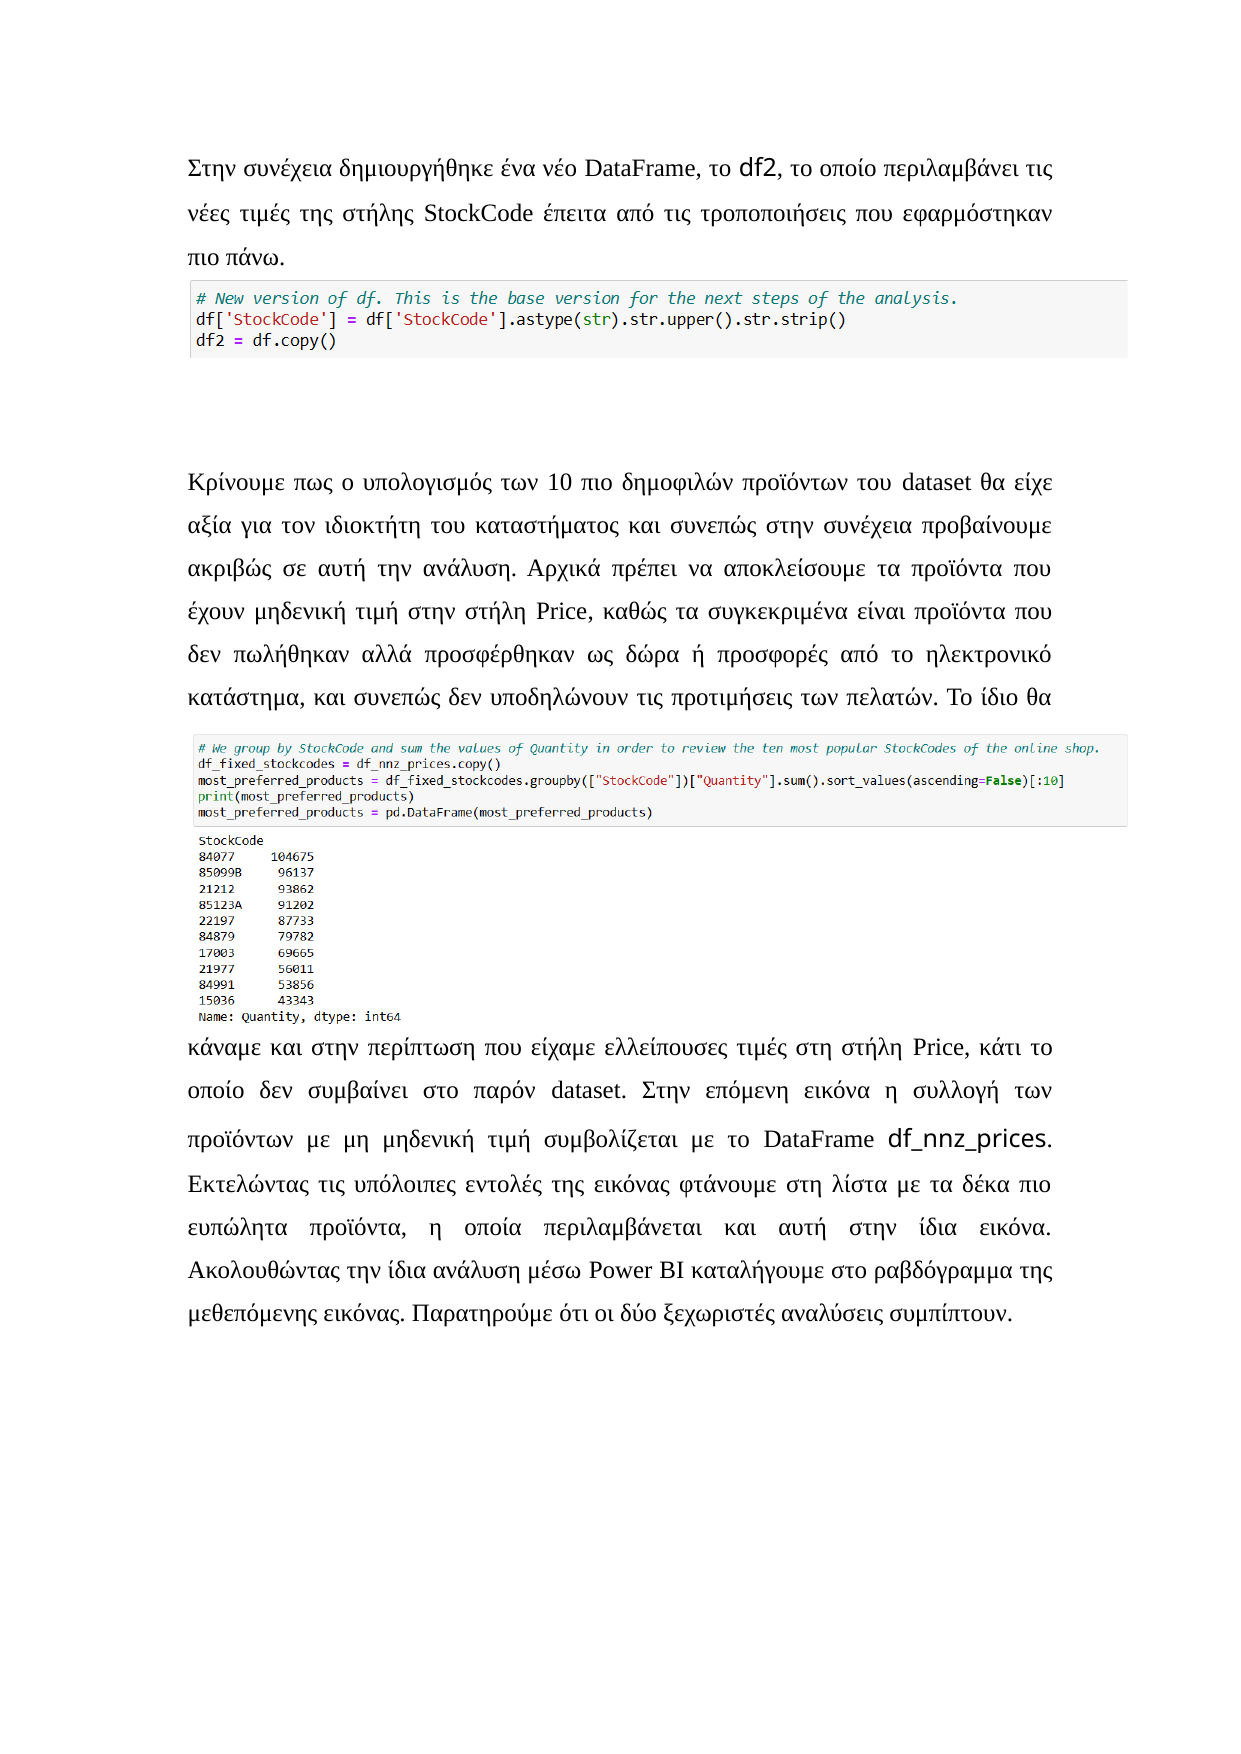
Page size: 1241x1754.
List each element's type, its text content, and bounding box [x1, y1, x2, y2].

text Στην συνέχεια δημιουργήθηκε ένα νέο DataFrame, το df2, το οποίο περιλαμβάνει τις νέες τιμές της στήλης StockCode έπειτα από τις τροποποιήσεις που εφαρμόστηκαν πιο πάνω. [187, 150, 1053, 270]
picture [187, 279, 1128, 358]
text Κρίνουμε πως ο υπολογισμός των 10 πιο δημοφιλών προϊόντων του dataset θα είχε αξία για τον ιδιοκτήτη του καταστήματος και συνεπώς στην συνέχεια προβαίνουμε ακριβώς σε αυτή την ανάλυση. Αρχικά πρέπει να αποκλείσουμε τα προϊόντα που έχουν μηδενική τιμή στην στήλη Price, καθώς τα συγκεκριμένα είναι προϊόντα που δεν πωλήθηκαν αλλά προσφέρθηκαν ως δώρα ή προσφορές από το ηλεκτρονικό κατάστημα, και συνεπώς δεν υποδηλώνουν τις προτιμήσεις των πελατών. Το ίδιο θα κάναμε και στην περίπτωση που είχαμε ελλείπουσες τιμές στη στήλη Price, κάτι το οποίο δεν συμβαίνει στο παρόν dataset. Στην επόμενη εικόνα η συλλογή των προϊόντων με μη μηδενική τιμή συμβολίζεται με το DataFrame df_nnz_prices. Εκτελώντας τις υπόλοιπες εντολές της εικόνας φτάνουμε στη λίστα με τα δέκα πιο ευπώλητα προϊόντα, η οποία περιλαμβάνεται και αυτή στην ίδια εικόνα. Ακολουθώντας την ίδια ανάλυση μέσω Power BI καταλήγουμε στο ραβδόγραμμα της μεθεπόμενης εικόνας. Παρατηρούμε ότι οι δύο ξεχωριστές αναλύσεις συμπίπτουν. [187, 467, 1053, 731]
picture [187, 731, 1128, 1032]
text Κρίνουμε πως ο υπολογισμός των 10 πιο δημοφιλών προϊόντων του dataset θα είχε αξία για τον ιδιοκτήτη του καταστήματος και συνεπώς στην συνέχεια προβαίνουμε ακριβώς σε αυτή την ανάλυση. Αρχικά πρέπει να αποκλείσουμε τα προϊόντα που έχουν μηδενική τιμή στην στήλη Price, καθώς τα συγκεκριμένα είναι προϊόντα που δεν πωλήθηκαν αλλά προσφέρθηκαν ως δώρα ή προσφορές από το ηλεκτρονικό κατάστημα, και συνεπώς δεν υποδηλώνουν τις προτιμήσεις των πελατών. Το ίδιο θα κάναμε και στην περίπτωση που είχαμε ελλείπουσες τιμές στη στήλη Price, κάτι το οποίο δεν συμβαίνει στο παρόν dataset. Στην επόμενη εικόνα η συλλογή των προϊόντων με μη μηδενική τιμή συμβολίζεται με το DataFrame df_nnz_prices. Εκτελώντας τις υπόλοιπες εντολές της εικόνας φτάνουμε στη λίστα με τα δέκα πιο ευπώλητα προϊόντα, η οποία περιλαμβάνεται και αυτή στην ίδια εικόνα. Ακολουθώντας την ίδια ανάλυση μέσω Power BI καταλήγουμε στο ραβδόγραμμα της μεθεπόμενης εικόνας. Παρατηρούμε ότι οι δύο ξεχωριστές αναλύσεις συμπίπτουν. [187, 1032, 1053, 1327]
